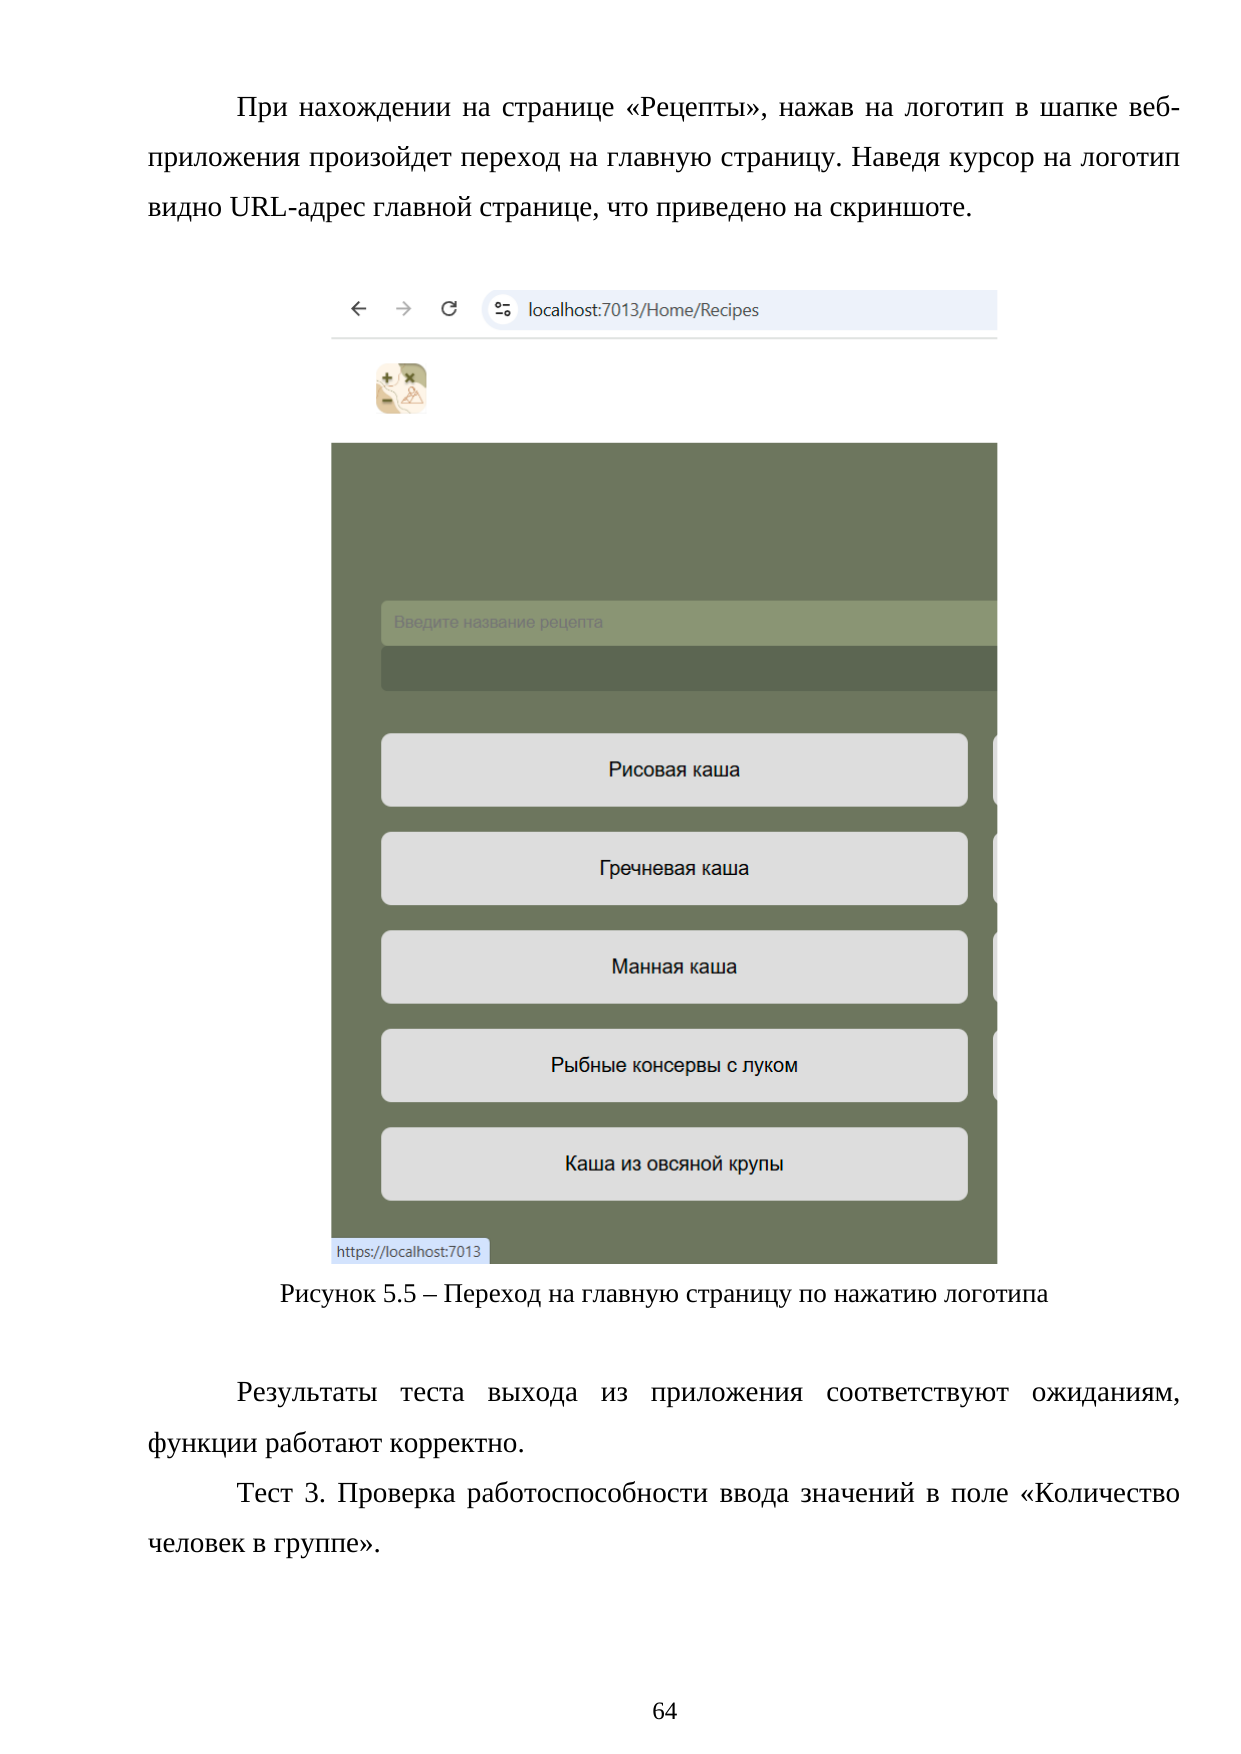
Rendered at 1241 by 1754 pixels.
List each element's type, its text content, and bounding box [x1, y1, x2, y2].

picture [331, 290, 998, 1264]
text Тест 3. Проверка работоспособности ввода значений в поле «Количество человек в группе». [148, 1475, 1181, 1559]
text Рисунок 5.5 – Переход на главную страницу по нажатию логотипа [148, 1277, 1181, 1309]
text Результаты теста выхода из приложения соответствуют ожиданиям, функции работают корректно. [148, 1374, 1181, 1458]
text При нахождении на странице «Рецепты», нажав на логотип в шапке веб-приложения произойдет переход на главную страницу. Наведя курсор на логотип видно URL-адрес главной странице, что приведено на скриншоте. [148, 89, 1181, 223]
